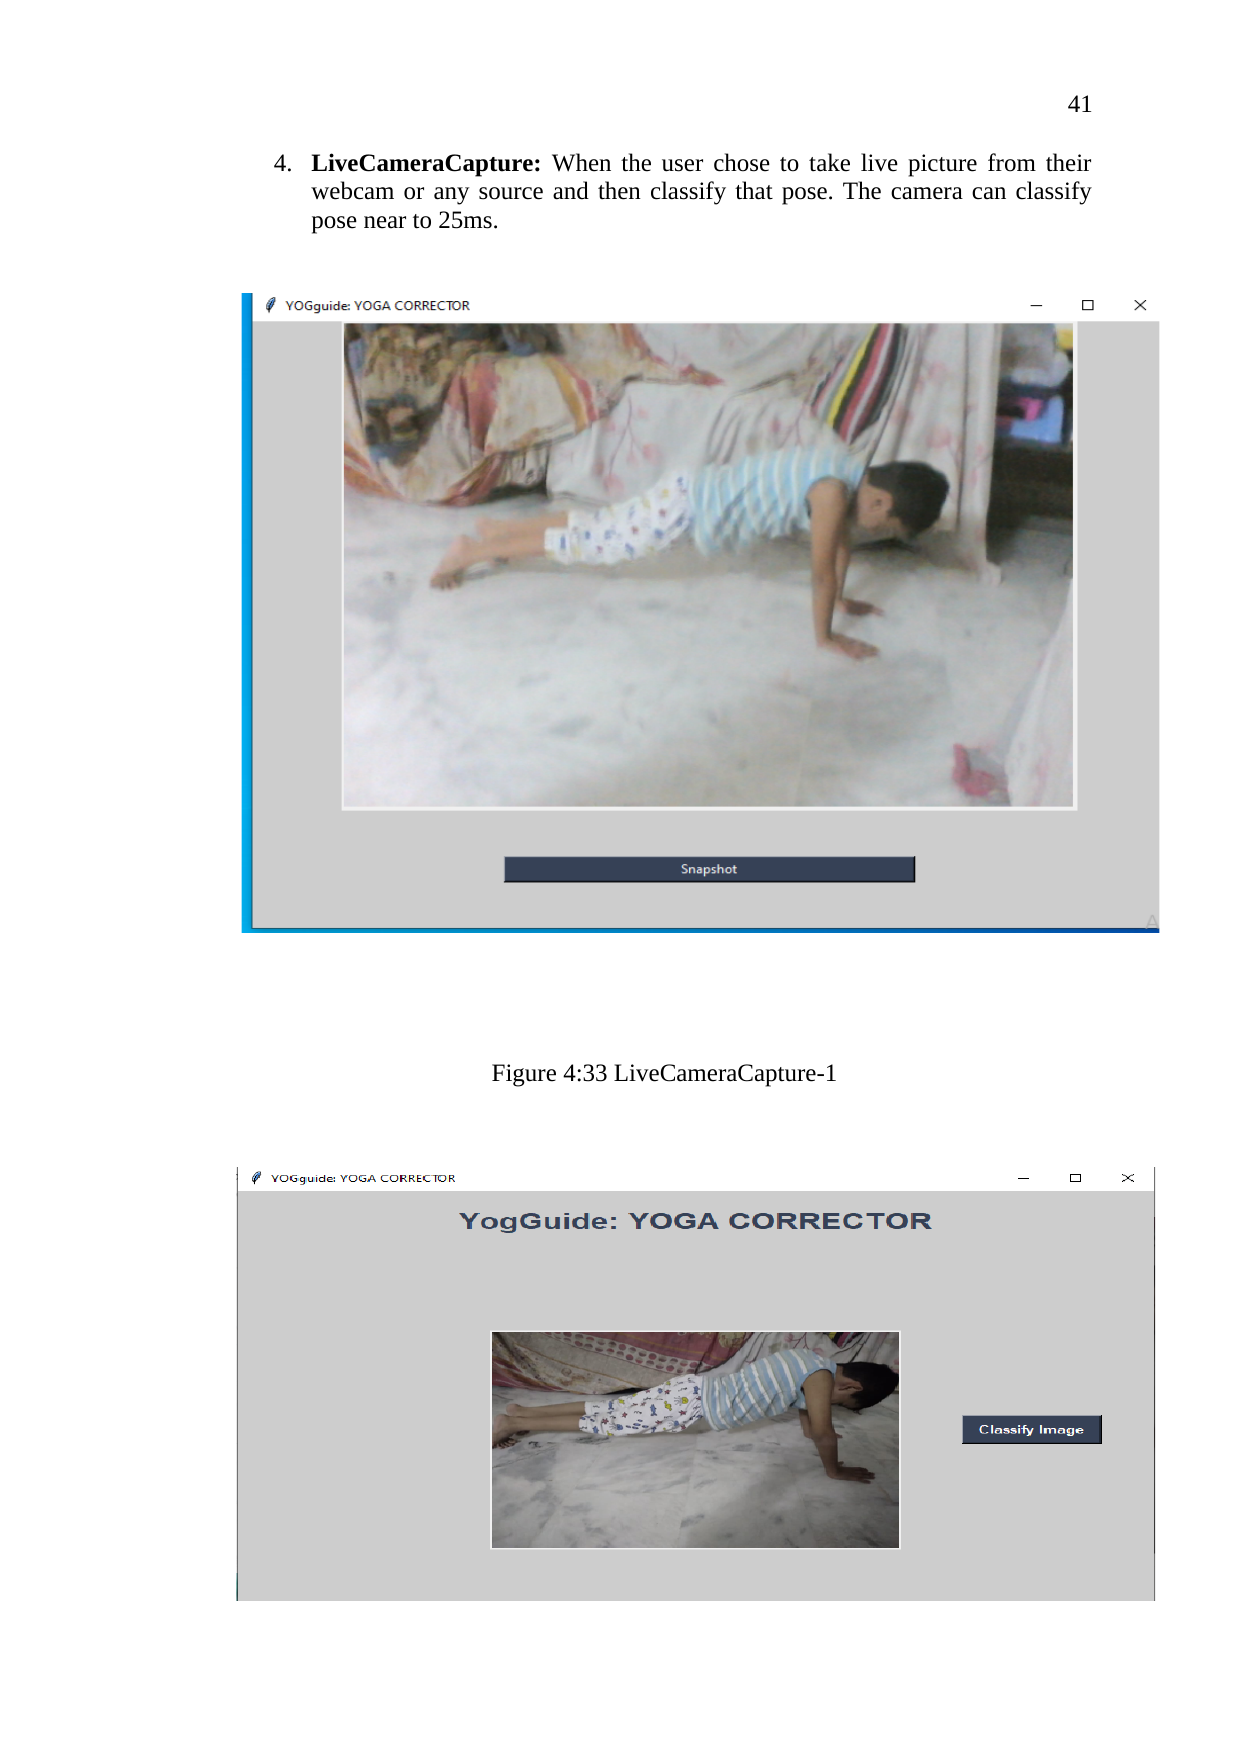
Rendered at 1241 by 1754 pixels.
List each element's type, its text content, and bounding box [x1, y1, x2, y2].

picture [236, 1167, 1155, 1601]
picture [252, 293, 1160, 931]
list LiveCameraCapture: When the user chose to take live picture from their webcam or any source and then classify that pose. The camera can classify pose near to 25ms. [274, 148, 1092, 234]
